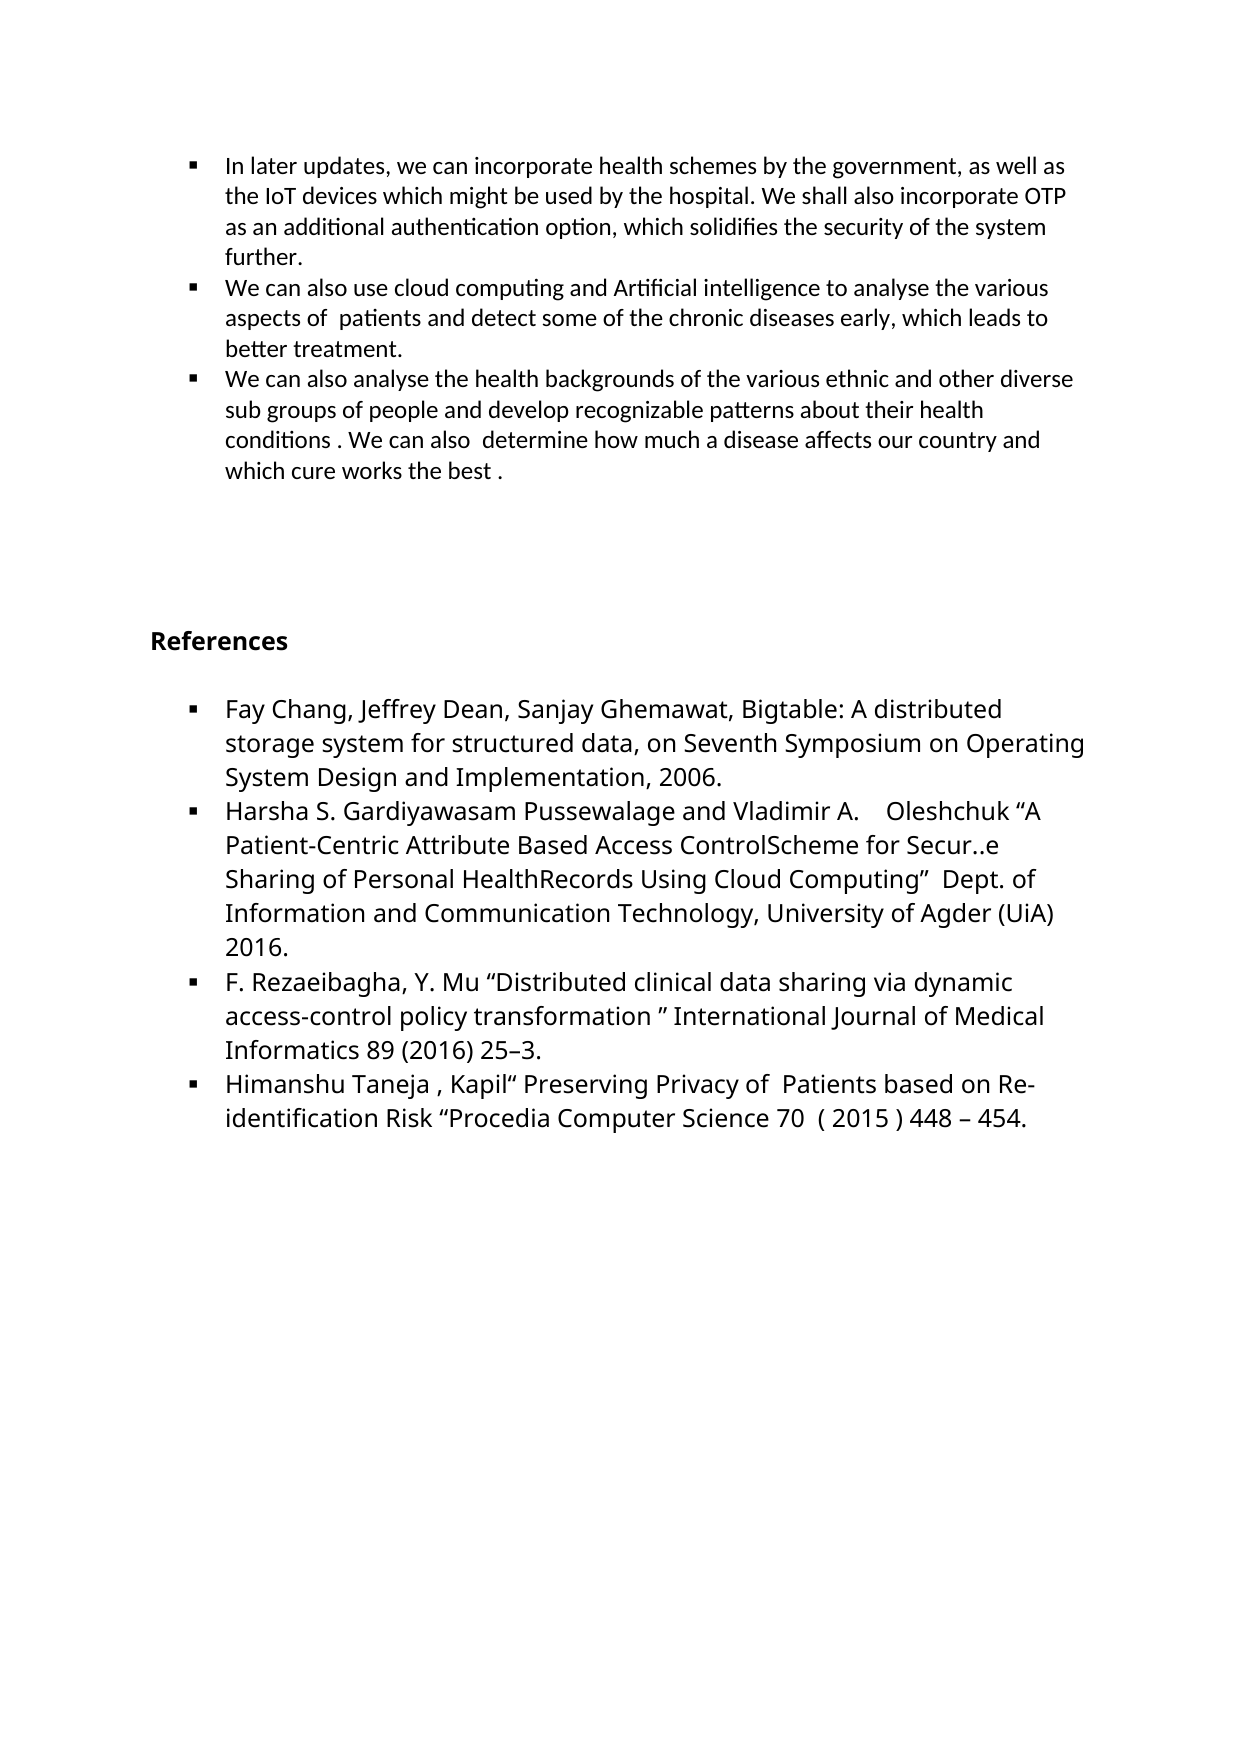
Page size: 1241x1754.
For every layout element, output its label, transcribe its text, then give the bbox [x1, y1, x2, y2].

list F. Rezaeibagha, Y. Mu “Distributed clinical data sharing via dynamic access-control policy transformation ” International Journal of Medical Informatics 89 (2016) 25–3. [187, 964, 1090, 1066]
text References [150, 623, 1090, 658]
list Harsha S. Gardiyawasam Pussewalage and Vladimir A. Oleshchuk “A Patient-Centric Attribute Based Access ControlScheme for Secur..e Sharing of Personal HealthRecords Using Cloud Computing” Dept. of Information and Communication Technology, University of Agder (UiA) 2016. [187, 794, 1090, 964]
list We can also use cloud computing and Artificial intelligence to analyse the various aspects of patients and detect some of the chronic diseases early, which leads to better treatment. [187, 272, 1090, 364]
list We can also analyse the health backgrounds of the various ethnic and other diverse sub groups of people and develop recognizable patterns about their health conditions . We can also determine how much a disease affects our country and which cure works the best . [187, 364, 1090, 486]
list In later updates, we can incorporate health schemes by the government, as well as the IoT devices which might be used by the hospital. We shall also incorporate OTP as an additional authentication option, which solidifies the security of the system further. [187, 150, 1090, 272]
list Fay Chang, Jeffrey Dean, Sanjay Ghemawat, Bigtable: A distributed storage system for structured data, on Seventh Symposium on Operating System Design and Implementation, 2006. [187, 692, 1090, 794]
list Himanshu Taneja , Kapil“ Preserving Privacy of Patients based on Re-identification Risk “Procedia Computer Science 70 ( 2015 ) 448 – 454. [187, 1066, 1090, 1134]
